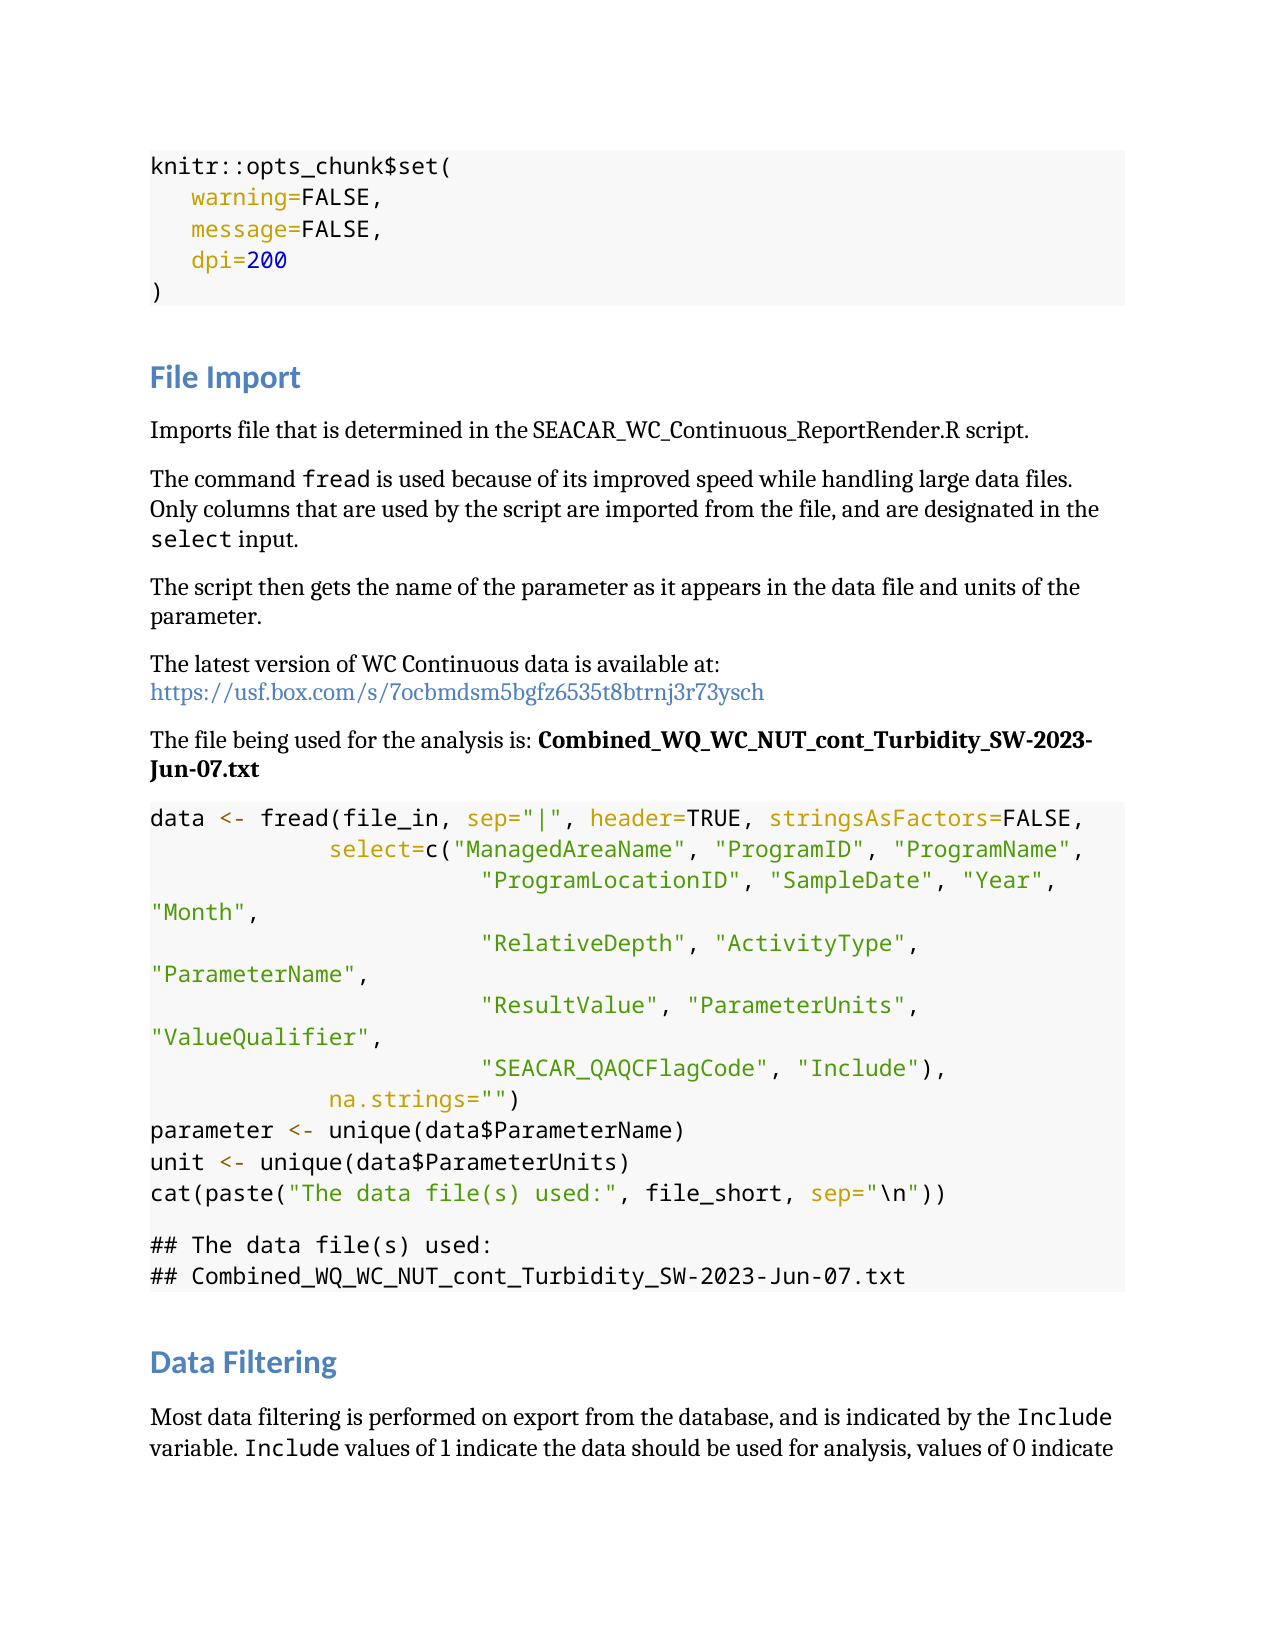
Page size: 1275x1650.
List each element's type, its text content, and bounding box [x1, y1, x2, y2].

text Imports file that is determined in the SEACAR_WC_Continuous_ReportRender.R script. [150, 416, 1125, 444]
subtitle File Import [150, 356, 1125, 397]
text The script then gets the name of the parameter as it appears in the data file and units of the parameter. [150, 573, 1125, 631]
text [150, 150, 1125, 306]
text data <- fread(file_in, sep="|", header=TRUE, stringsAsFactors=FALSE, select=c("ManagedAreaName", "ProgramID", "ProgramName", "ProgramLocationID", "SampleDate", "Year", "Month", "RelativeDepth", "ActivityType", "ParameterName", "ResultValue", "ParameterUnits", "ValueQualifier", "SEACAR_QAQCFlagCode", "Include"), na.strings="") parameter <- unique(data$ParameterName) unit <- unique(data$ParameterUnits) cat(paste("The data file(s) used:", file_short, sep="\n")) [150, 802, 1125, 1208]
text The file being used for the analysis is: Combined_WQ_WC_NUT_cont_Turbidity_SW-2023-Jun-07.txt [150, 726, 1125, 783]
text ## The data file(s) used: ## Combined_WQ_WC_NUT_cont_Turbidity_SW-2023-Jun-07.txt [150, 1229, 1125, 1292]
text The command fread is used because of its improved speed while handling large data files. Only columns that are used by the script are imported from the file, and are designated in the select input. [150, 463, 1125, 554]
subtitle Data Filtering [150, 1342, 1125, 1382]
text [150, 1401, 1125, 1463]
text The latest version of WC Continuous data is available at: https://usf.box.com/s/7ocbmdsm5bgfz6535t8btrnj3r73ysch [150, 649, 1125, 707]
